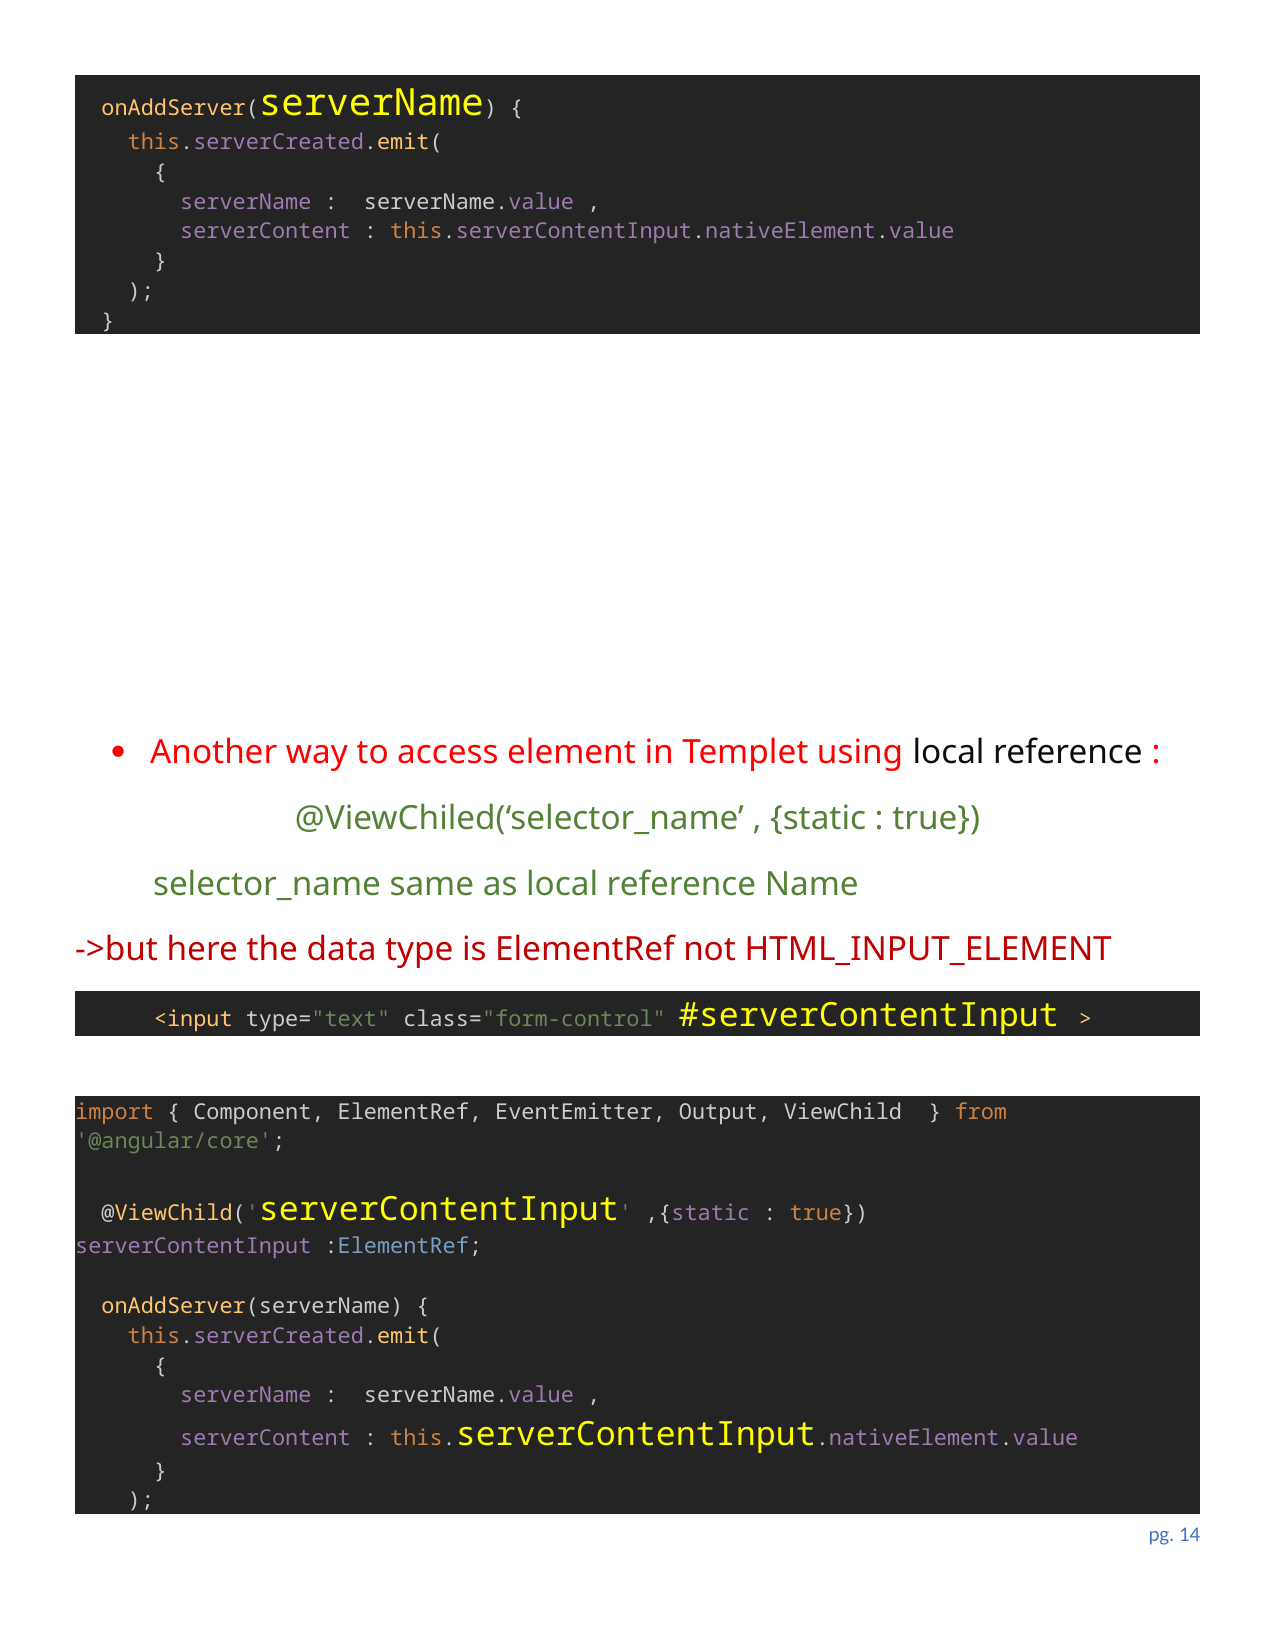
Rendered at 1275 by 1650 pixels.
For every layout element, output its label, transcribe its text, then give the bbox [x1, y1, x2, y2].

text ->but here the data type is ElementRef not HTML_INPUT_ELEMENT [75, 925, 1200, 971]
list Another way to access element in Templet using local reference : [112, 728, 1200, 774]
text { [75, 156, 1200, 186]
text } [75, 305, 1200, 334]
text <input type="text" class="form-control" #serverContentInput > [75, 991, 1200, 1036]
text onAddServer(serverName) { [75, 1290, 1200, 1320]
text serverName : serverName.value , [75, 1379, 1200, 1409]
text @ViewChiled(‘selector_name’ , {static : true}) [75, 794, 1200, 839]
text this.serverCreated.emit( [75, 126, 1200, 156]
text import { Component, ElementRef, EventEmitter, Output, ViewChild } from '@angular/core'; [75, 1096, 1200, 1155]
text this.serverCreated.emit( [75, 1320, 1200, 1350]
text @ViewChild('serverContentInput' ,{static : true}) serverContentInput :ElementRef; [75, 1185, 1200, 1260]
text } [75, 1455, 1200, 1484]
text ); [75, 1484, 1200, 1514]
text { [75, 1350, 1200, 1379]
text ); [75, 275, 1200, 305]
text serverContent : this.serverContentInput.nativeElement.value [75, 1409, 1200, 1455]
text serverName : serverName.value , [75, 186, 1200, 215]
text selector_name same as local reference Name [75, 859, 1200, 905]
text serverContent : this.serverContentInput.nativeElement.value [75, 215, 1200, 245]
text onAddServer(serverName) { [75, 75, 1200, 126]
text } [75, 245, 1200, 275]
